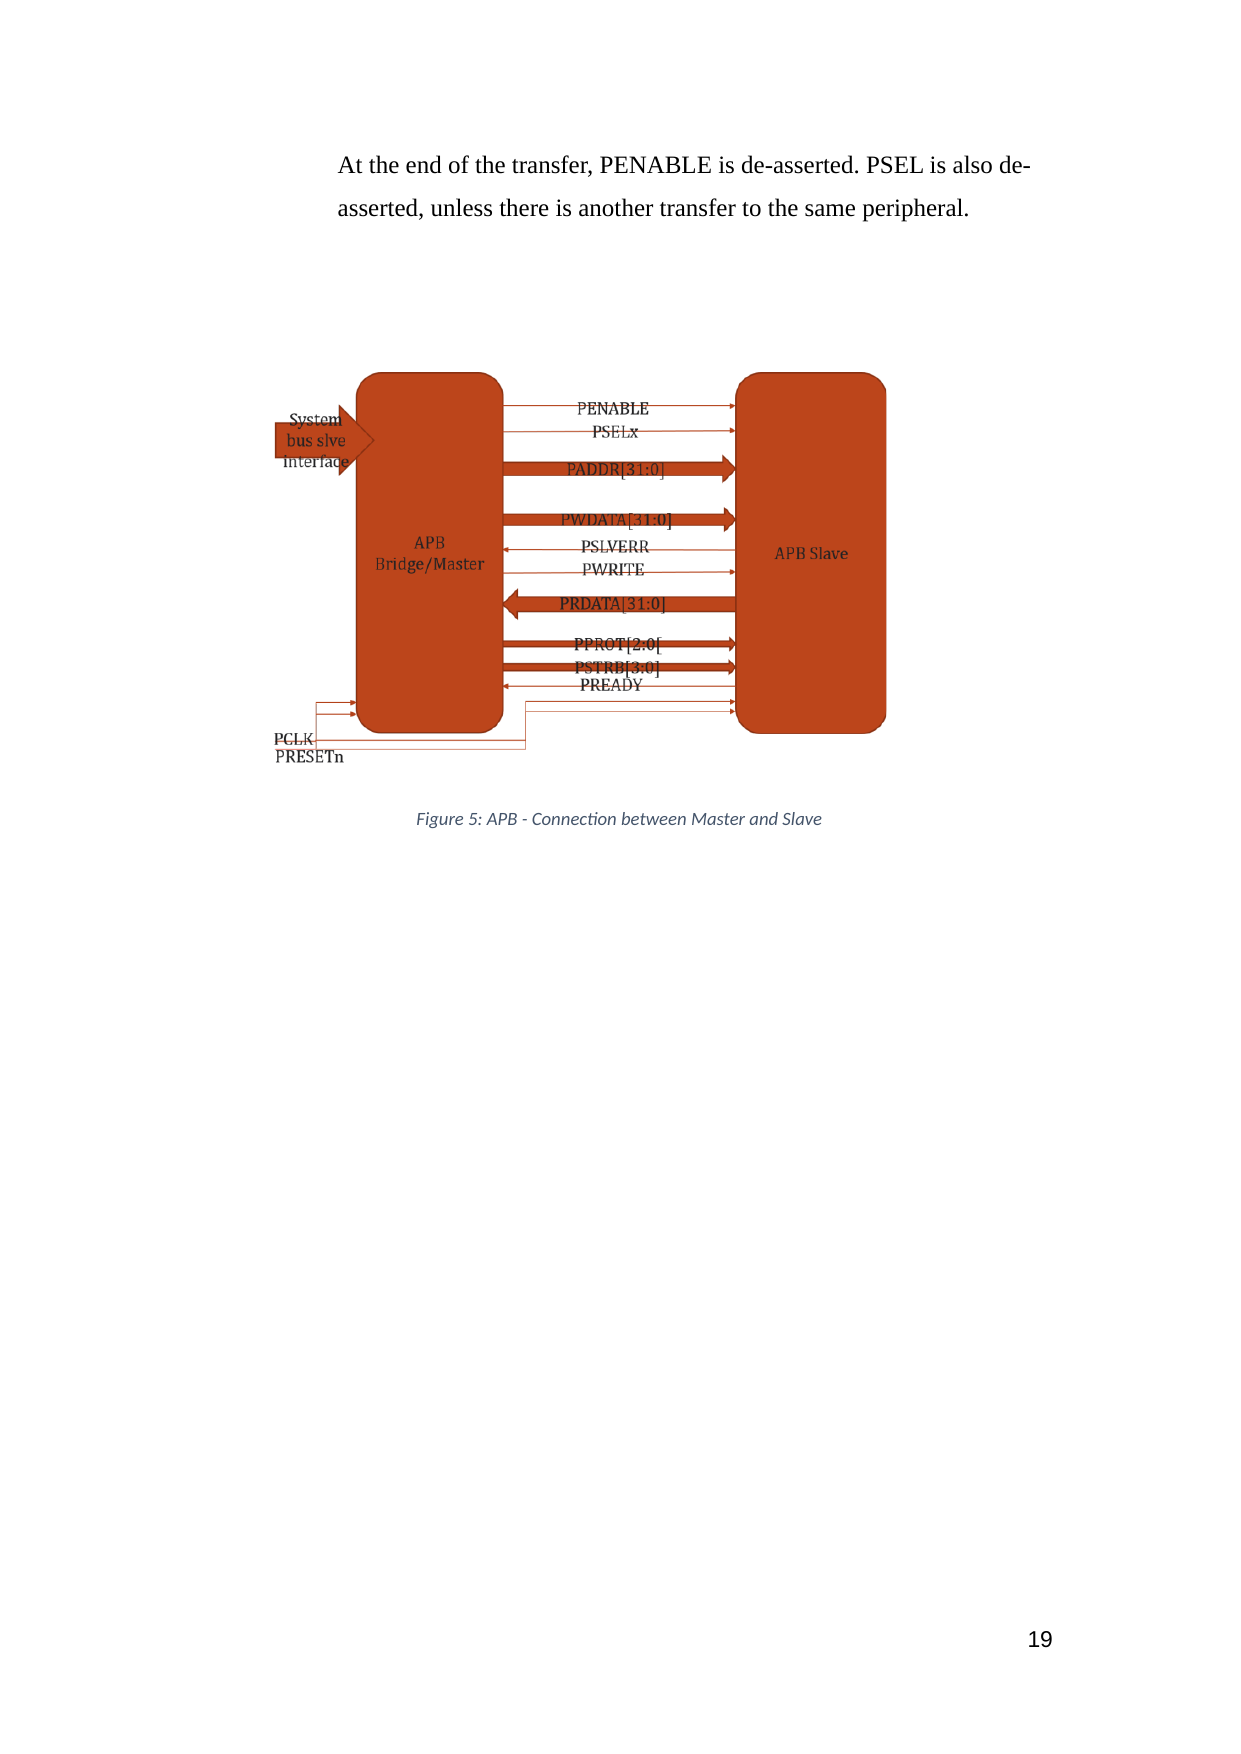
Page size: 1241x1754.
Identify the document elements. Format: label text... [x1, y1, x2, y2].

list At the end of the transfer, PENABLE is de-asserted. PSEL is also de-asserted, unless there is another transfer to the same peripheral. [337, 150, 1053, 222]
text Figure : APB - Connection between Master and Slave [187, 807, 1053, 830]
picture [262, 372, 887, 777]
